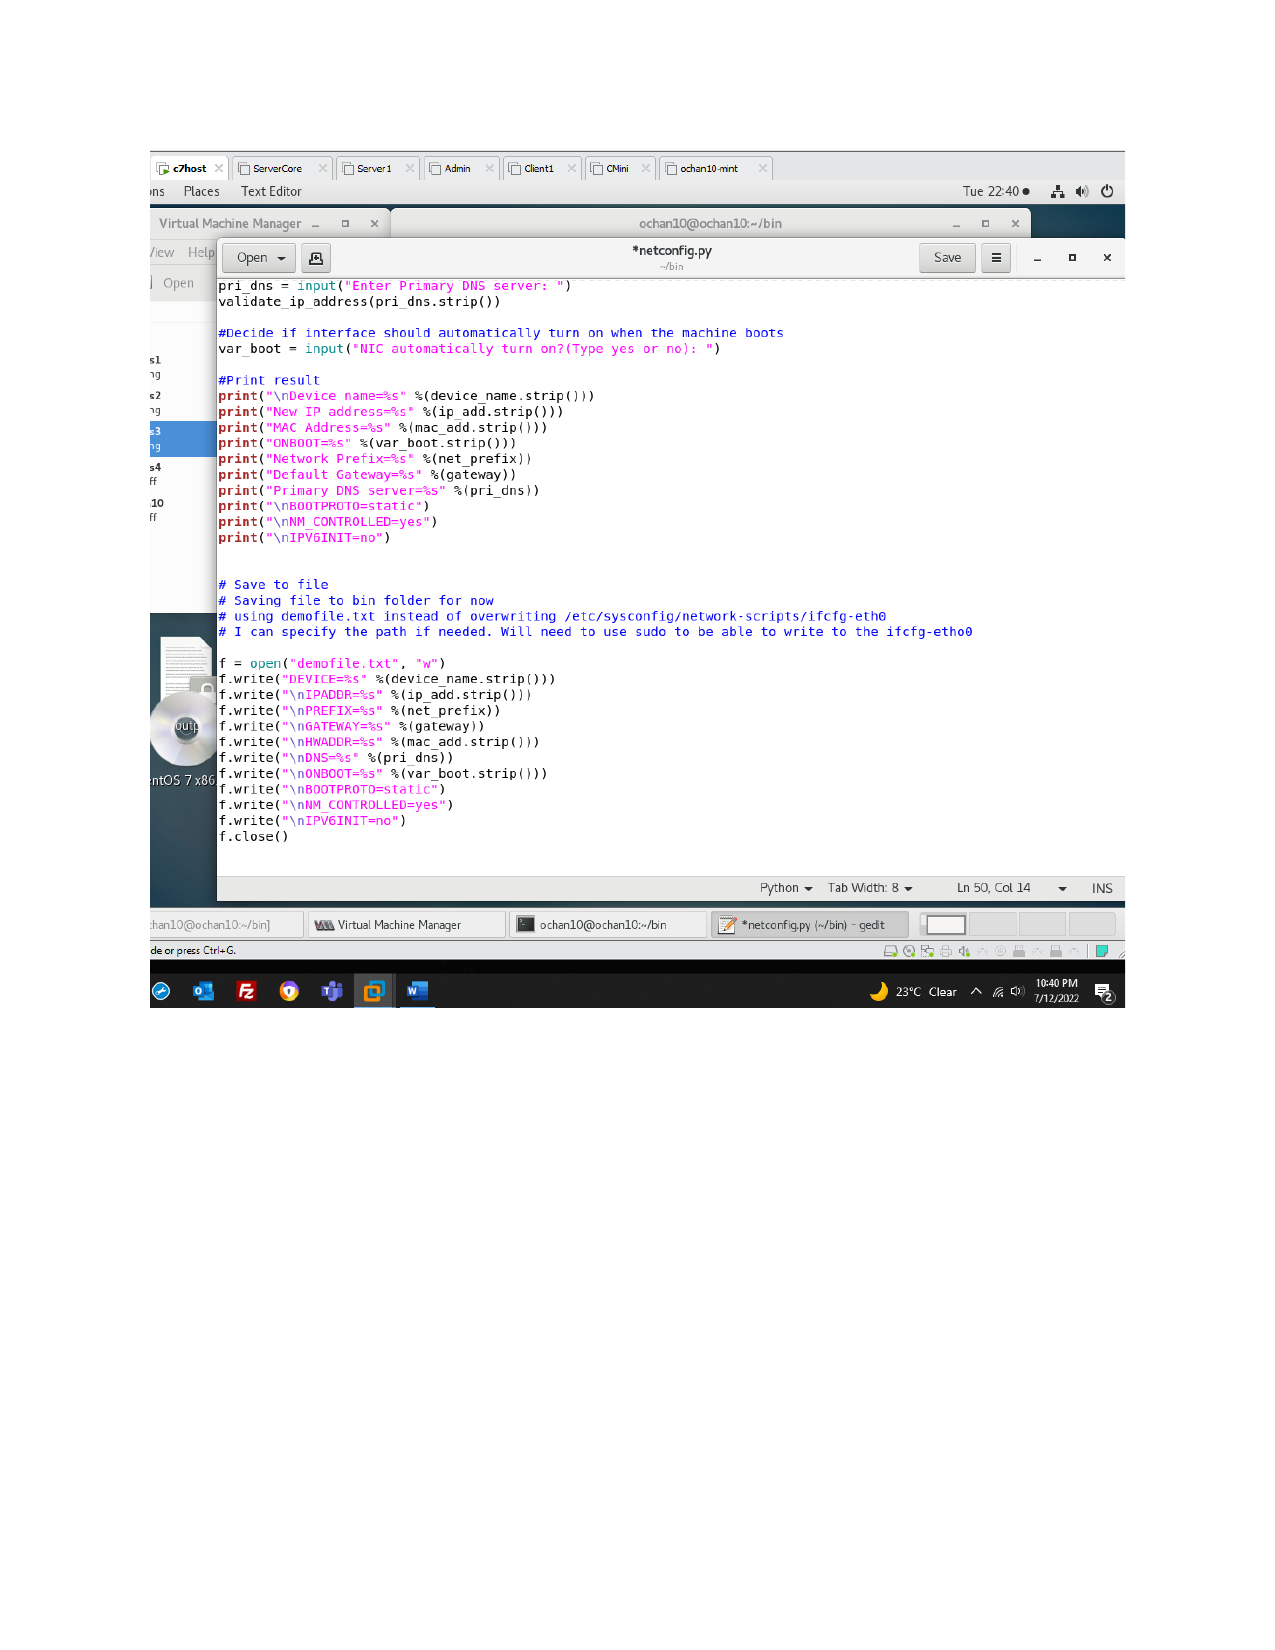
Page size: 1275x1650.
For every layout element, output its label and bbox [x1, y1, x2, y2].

picture [150, 150, 1125, 1008]
